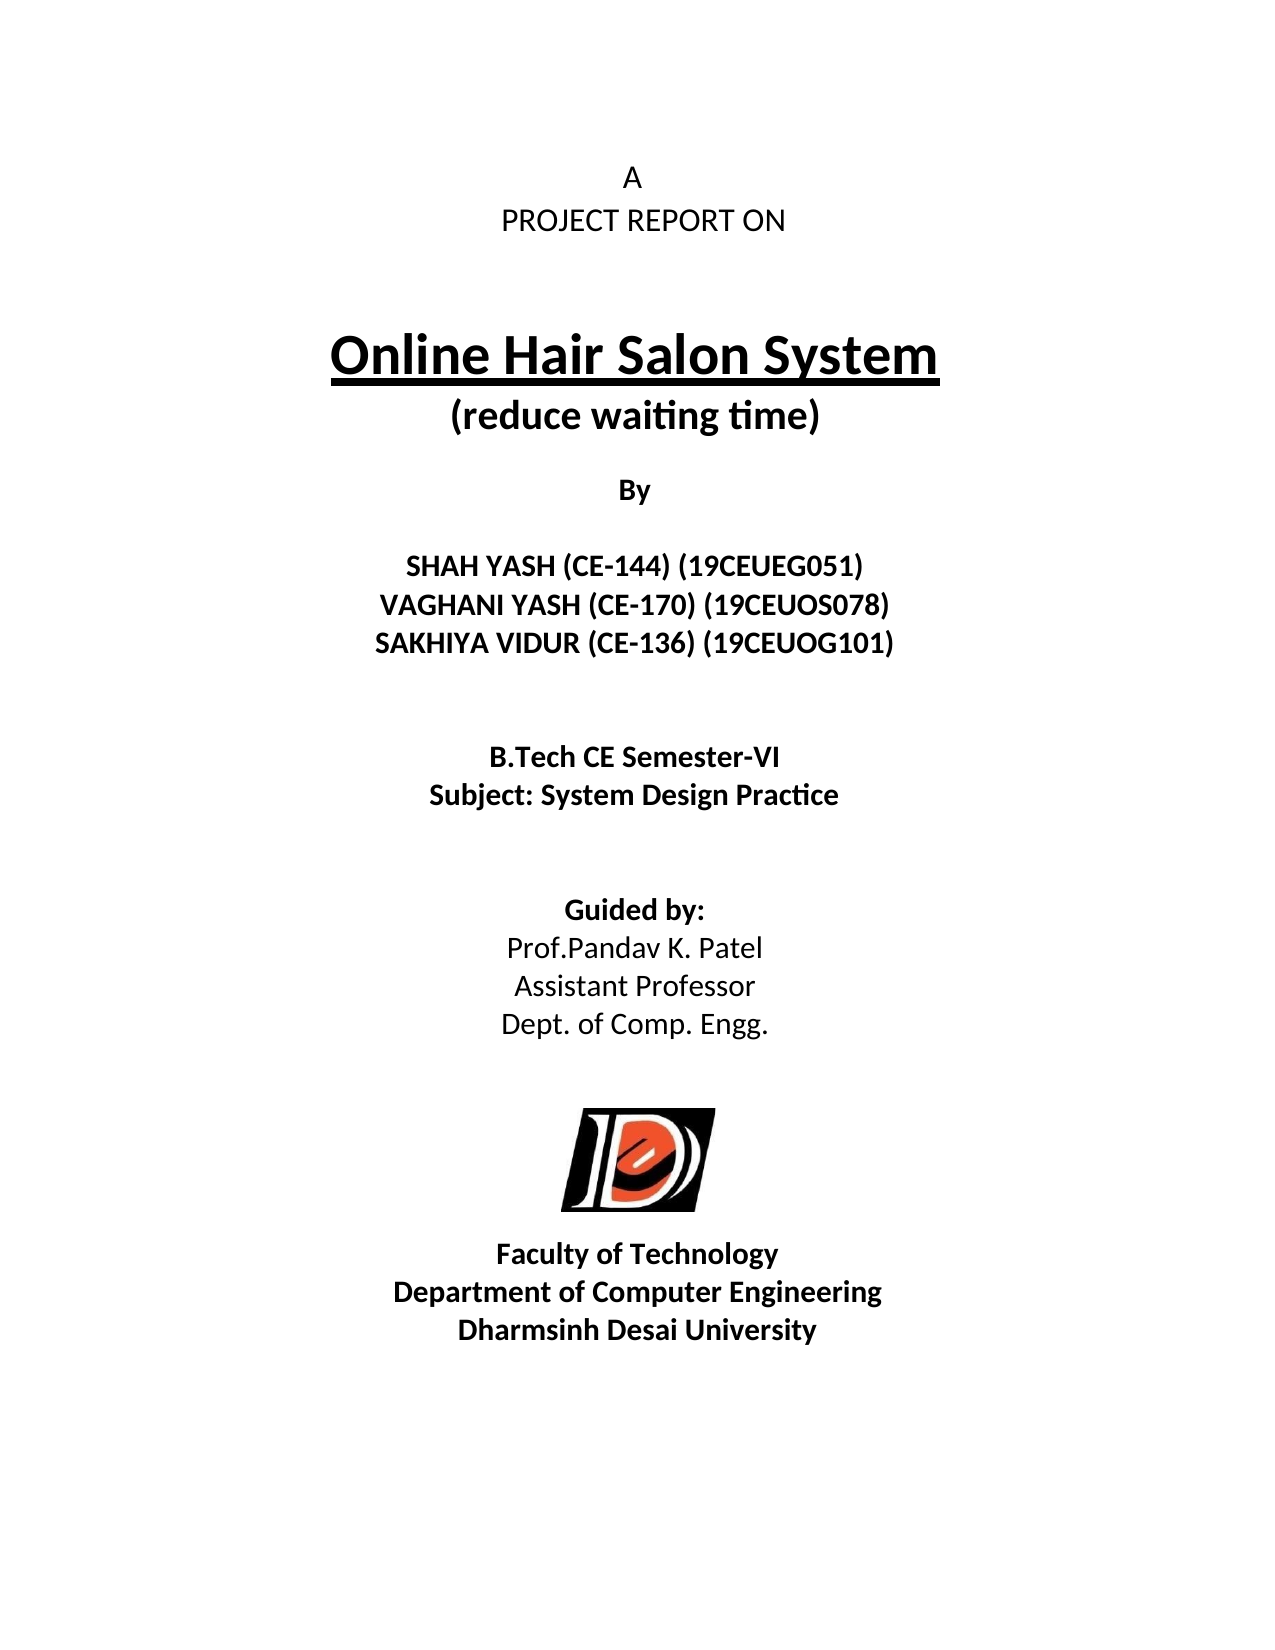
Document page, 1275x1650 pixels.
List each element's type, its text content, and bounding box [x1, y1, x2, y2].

text A [139, 156, 1125, 197]
text PROJECT REPORT ON [271, 199, 1016, 240]
text SHAH YASH (CE-144) (19CEUEG051) VAGHANI YASH (CE-170) (19CEUOS078) SAKHIYA VIDUR (CE-136) (19CEUOG101) [363, 546, 907, 661]
text Guided by: Prof.Pandav K. Patel Assistant Professor Dept. of Comp. Engg. [500, 890, 769, 1042]
text Dharmsinh Desai University [458, 1311, 1125, 1348]
title Online Hair Salon System (reduce waiting time) [265, 318, 1005, 440]
text By [264, 470, 1005, 508]
text Faculty of Technology Department of Computer Engineering [393, 1128, 884, 1311]
picture [561, 1108, 716, 1212]
text B.Tech CE Semester-VI Subject: System Design Practice [429, 737, 842, 814]
